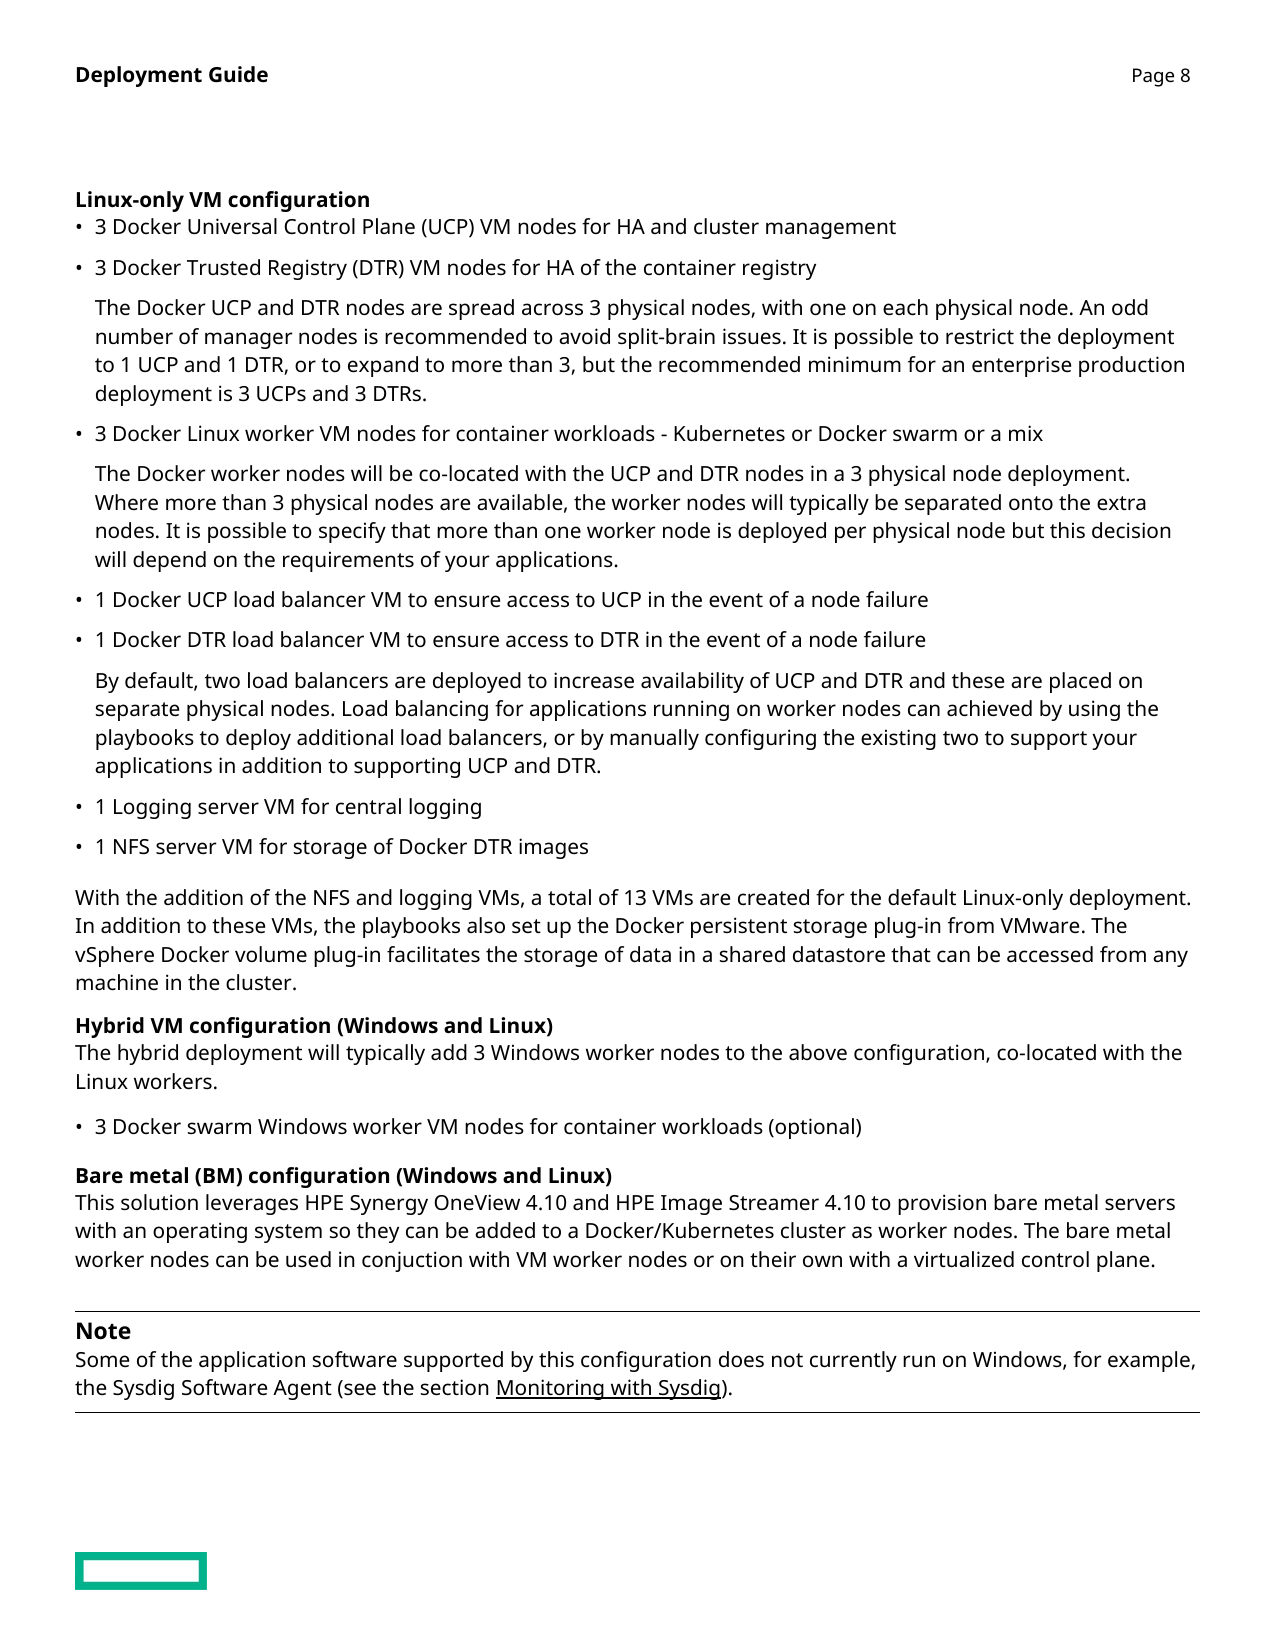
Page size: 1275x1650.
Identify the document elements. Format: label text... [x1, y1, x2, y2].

text The Docker UCP and DTR nodes are spread across 3 physical nodes, with one on each physical node. An odd number of manager nodes is recommended to avoid split-brain issues. It is possible to restrict the deployment to 1 UCP and 1 DTR, or to expand to more than 3, but the recommended minimum for an enterprise production deployment is 3 UCPs and 3 DTRs. [94, 293, 1200, 407]
text The hybrid deployment will typically add 3 Windows worker nodes to the above configuration, co-located with the Linux workers. [75, 1038, 1200, 1095]
text 1 Docker UCP load balancer VM to ensure access to UCP in the event of a node failure [75, 585, 1200, 614]
text 1 Docker DTR load balancer VM to ensure access to DTR in the event of a node failure [75, 626, 1200, 654]
text 3 Docker Universal Control Plane (UCP) VM nodes for HA and cluster management [75, 212, 1200, 241]
text Note [75, 1312, 1200, 1345]
text 1 Logging server VM for central logging [75, 792, 1200, 820]
subtitle Linux-only VM configuration [75, 187, 1200, 212]
subtitle Bare metal (BM) configuration (Windows and Linux) [75, 1163, 1200, 1188]
text With the addition of the NFS and logging VMs, a total of 13 VMs are created for the default Linux-only deployment. In addition to these VMs, the playbooks also set up the Docker persistent storage plug-in from VMware. The vSphere Docker volume plug-in facilitates the storage of data in a shared datastore that can be accessed from any machine in the cluster. [75, 883, 1200, 997]
text The Docker worker nodes will be co-located with the UCP and DTR nodes in a 3 physical node deployment. Where more than 3 physical nodes are available, the worker nodes will typically be separated onto the extra nodes. It is possible to specify that more than one worker node is deployed per physical node but this decision will depend on the requirements of your applications. [94, 459, 1200, 573]
subtitle Hybrid VM configuration (Windows and Linux) [75, 1013, 1200, 1038]
text 3 Docker swarm Windows worker VM nodes for container workloads (optional) [75, 1112, 1200, 1141]
text Some of the application software supported by this configuration does not currently run on Windows, for example, the Sysdig Software Agent (see the section Monitoring with Sysdig). [75, 1345, 1200, 1412]
text 1 NFS server VM for storage of Docker DTR images [75, 832, 1200, 861]
picture [75, 1552, 207, 1590]
text 3 Docker Linux worker VM nodes for container workloads - Kubernetes or Docker swarm or a mix [75, 419, 1200, 447]
text This solution leverages HPE Synergy OneView 4.10 and HPE Image Streamer 4.10 to provision bare metal servers with an operating system so they can be added to a Docker/Kubernetes cluster as worker nodes. The bare metal worker nodes can be used in conjuction with VM worker nodes or on their own with a virtualized control plane. [75, 1188, 1200, 1273]
text By default, two load balancers are deployed to increase availability of UCP and DTR and these are placed on separate physical nodes. Load balancing for applications running on worker nodes can achieved by using the playbooks to deploy additional load balancers, or by manually configuring the existing two to support your applications in addition to supporting UCP and DTR. [94, 666, 1200, 780]
text 3 Docker Trusted Registry (DTR) VM nodes for HA of the container registry [75, 253, 1200, 281]
